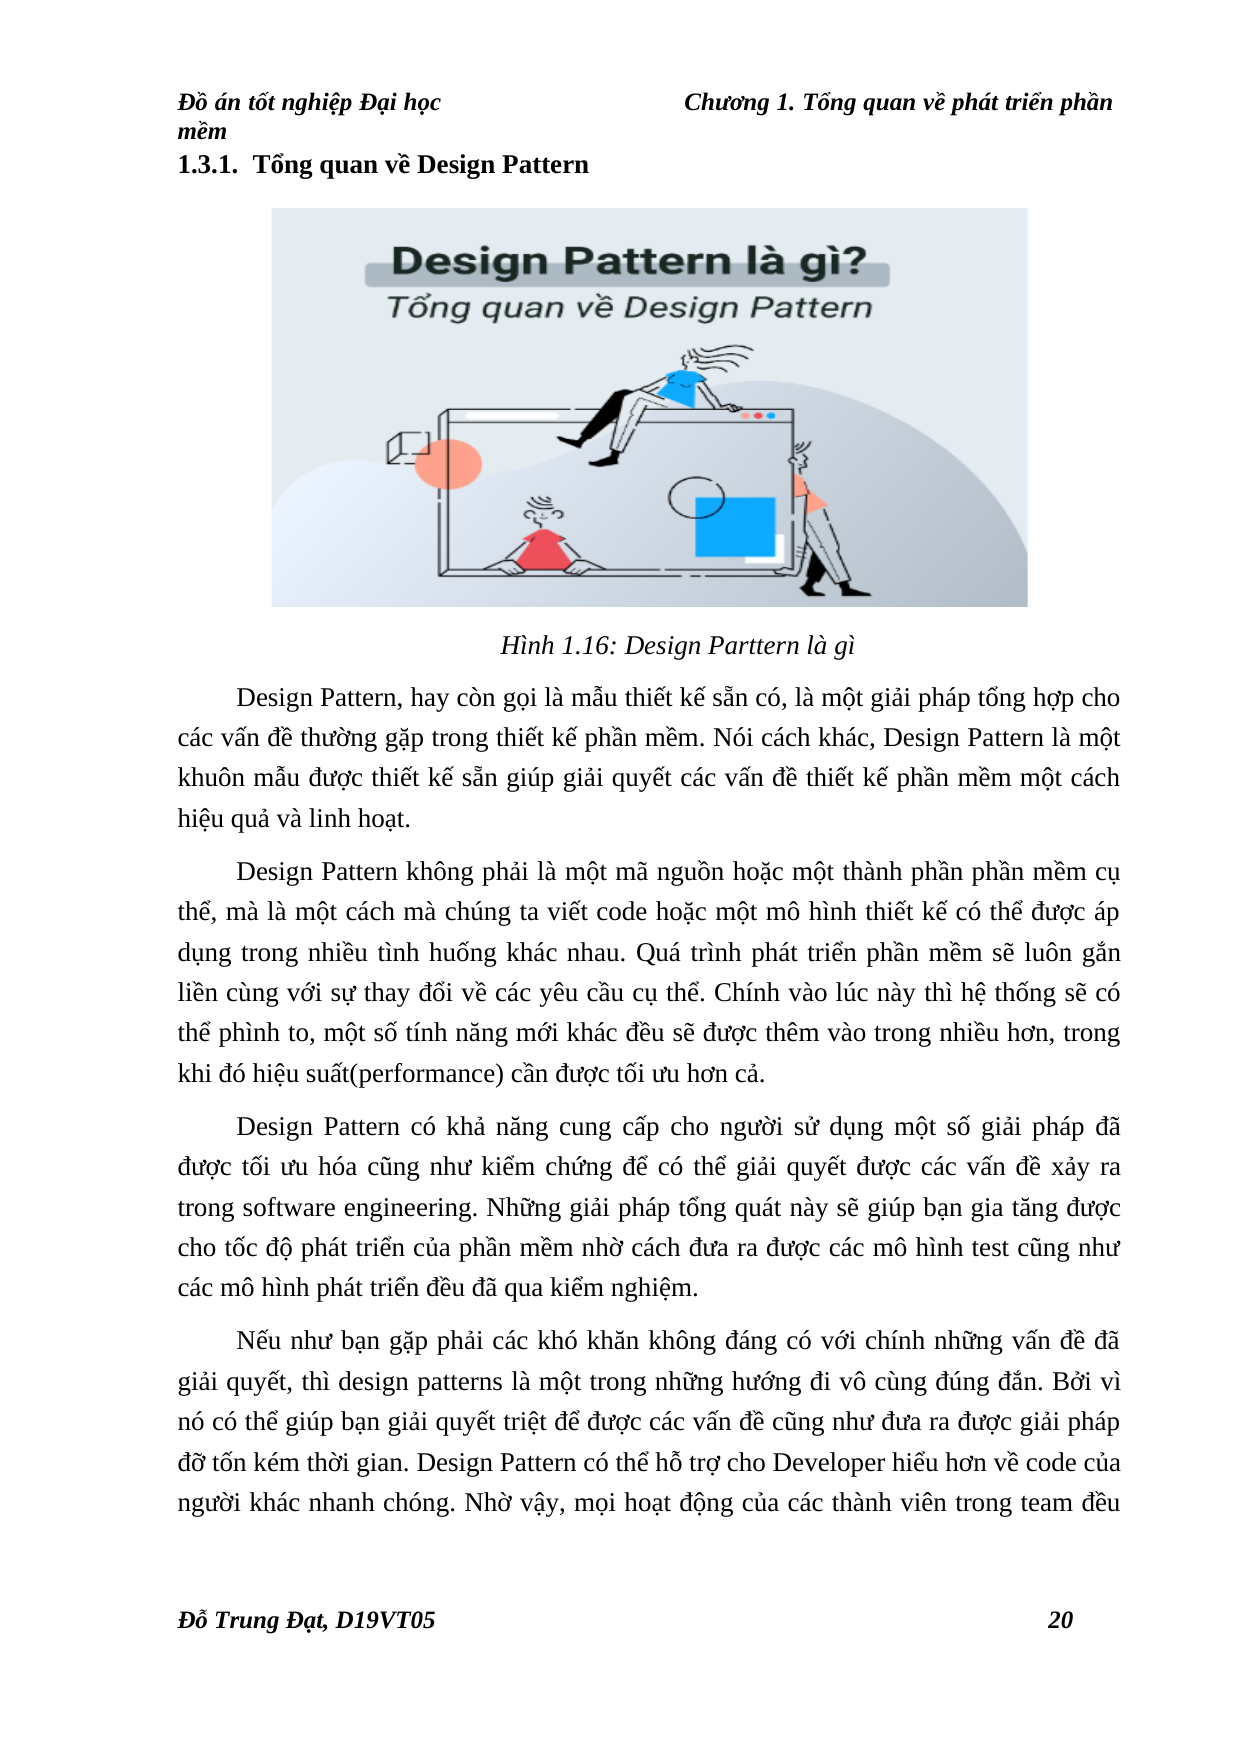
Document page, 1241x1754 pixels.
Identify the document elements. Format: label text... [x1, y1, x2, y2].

picture [271, 208, 1028, 607]
text Design Pattern không phải là một mã nguồn hoặc một thành phần phần mềm cụ thể, mà là một cách mà chúng ta viết code hoặc một mô hình thiết kế có thể được áp dụng trong nhiều tình huống khác nhau. Quá trình phát triển phần mềm sẽ luôn gắn liền cùng với sự thay đổi về các yêu cầu cụ thể. Chính vào lúc này thì hệ thống sẽ có thể phình to, một số tính năng mới khác đều sẽ được thêm vào trong nhiều hơn, trong khi đó hiệu suất(performance) cần được tối ưu hơn cả. [177, 855, 1122, 1088]
text Design Pattern có khả năng cung cấp cho người sử dụng một số giải pháp đã được tối ưu hóa cũng như kiểm chứng để có thể giải quyết được các vấn đề xảy ra trong software engineering. Những giải pháp tổng quát này sẽ giúp bạn gia tăng được cho tốc độ phát triển của phần mềm nhờ cách đưa ra được các mô hình test cũng như các mô hình phát triển đều đã qua kiểm nghiệm. [177, 1110, 1122, 1303]
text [177, 1324, 1122, 1517]
subtitle Tổng quan về Design Pattern [177, 148, 1122, 179]
text Design Pattern, hay còn gọi là mẫu thiết kế sẵn có, là một giải pháp tổng hợp cho các vấn đề thường gặp trong thiết kế phần mềm. Nói cách khác, Design Pattern là một khuôn mẫu được thiết kế sẵn giúp giải quyết các vấn đề thiết kế phần mềm một cách hiệu quả và linh hoạt. [177, 681, 1122, 833]
